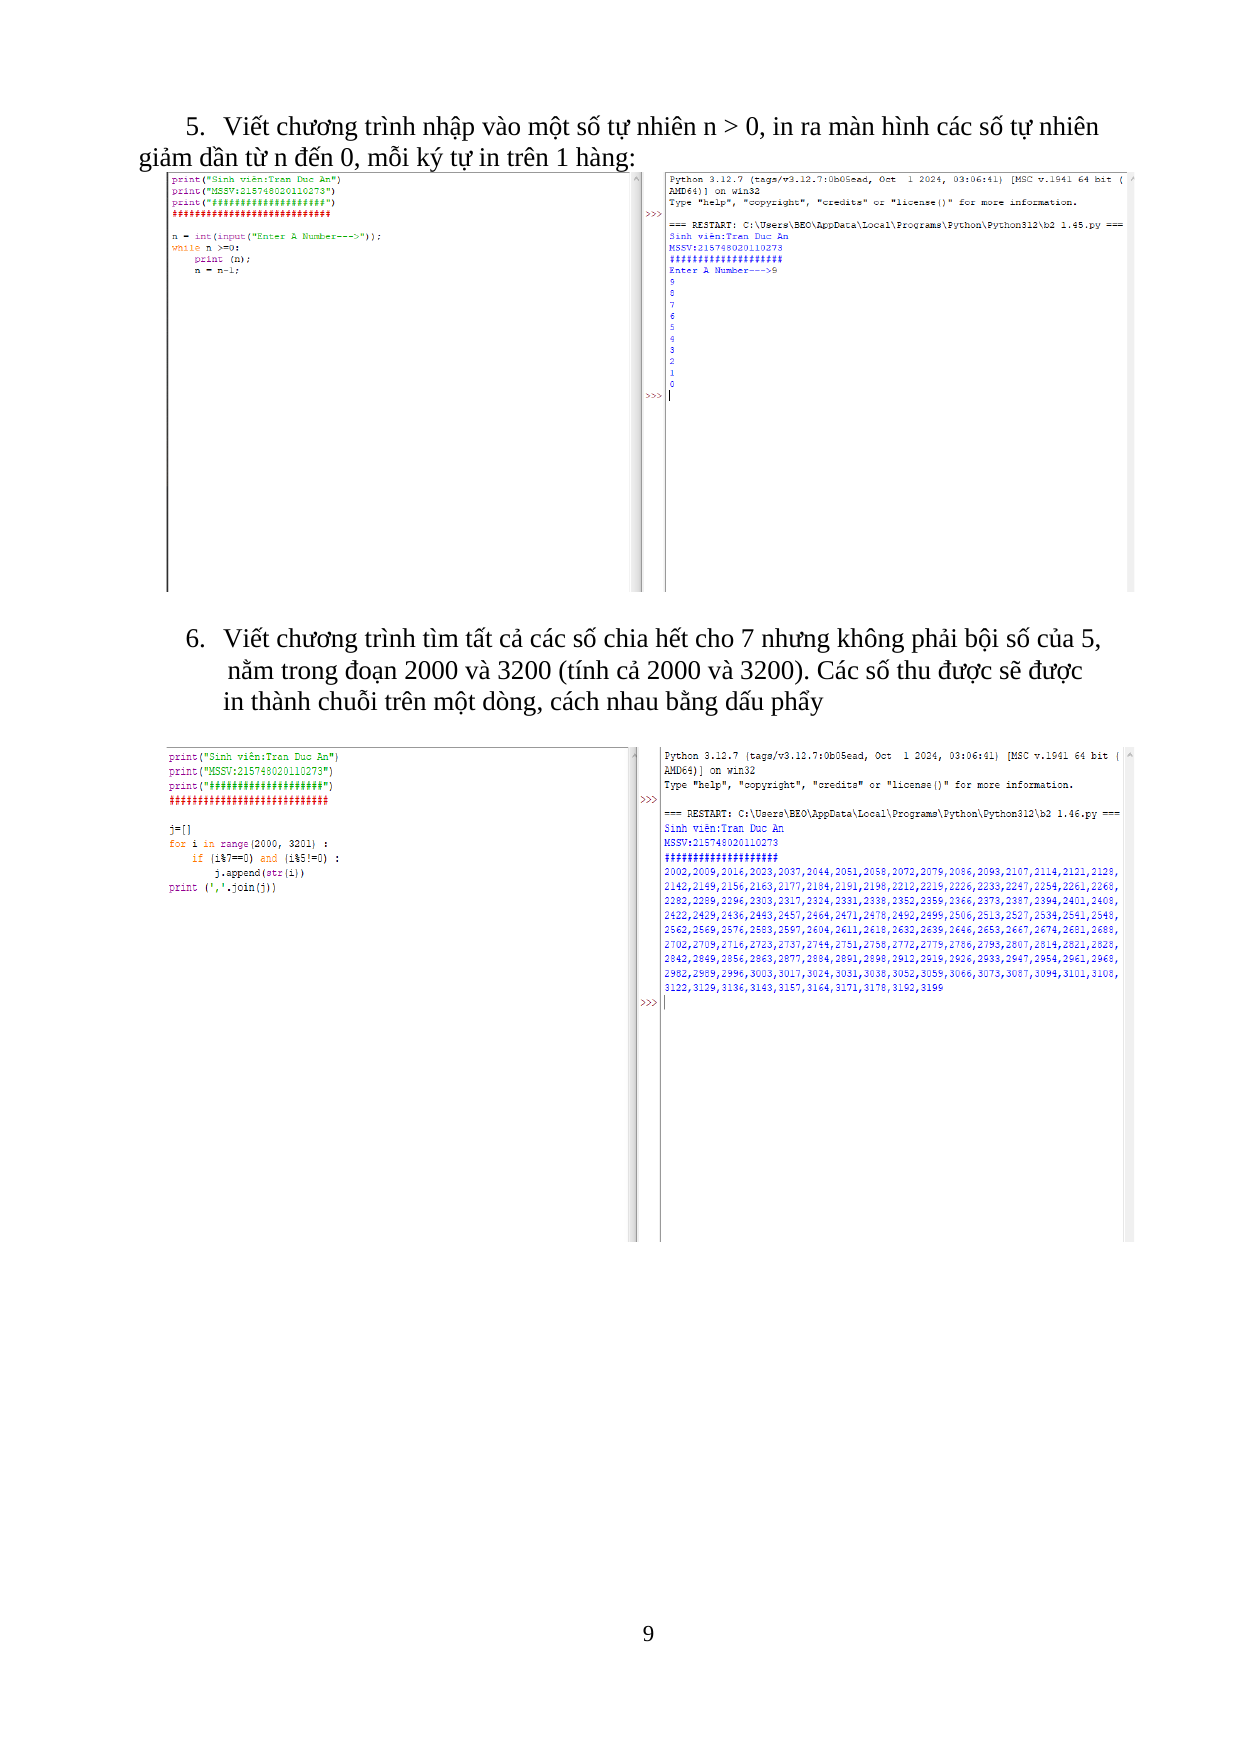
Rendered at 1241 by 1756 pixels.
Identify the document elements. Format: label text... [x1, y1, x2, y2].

list Viết chương trình nhập vào một số tự nhiên n > 0, in ra màn hình các số tự nhiên [185, 110, 1134, 142]
picture [166, 747, 1135, 1242]
text nằm trong đoạn 2000 và 3200 (tính cả 2000 và 3200). Các số thu được sẽ được [167, 654, 1134, 685]
text giảm dần từ n đến 0, mỗi ký tự in trên 1 hàng: [138, 142, 1134, 173]
list in thành chuỗi trên một dòng, cách nhau bằng dấu phẩy [223, 685, 1134, 716]
picture [166, 172, 1135, 592]
list Viết chương trình tìm tất cả các số chia hết cho 7 nhưng không phải bội số của 5, [185, 623, 1134, 654]
